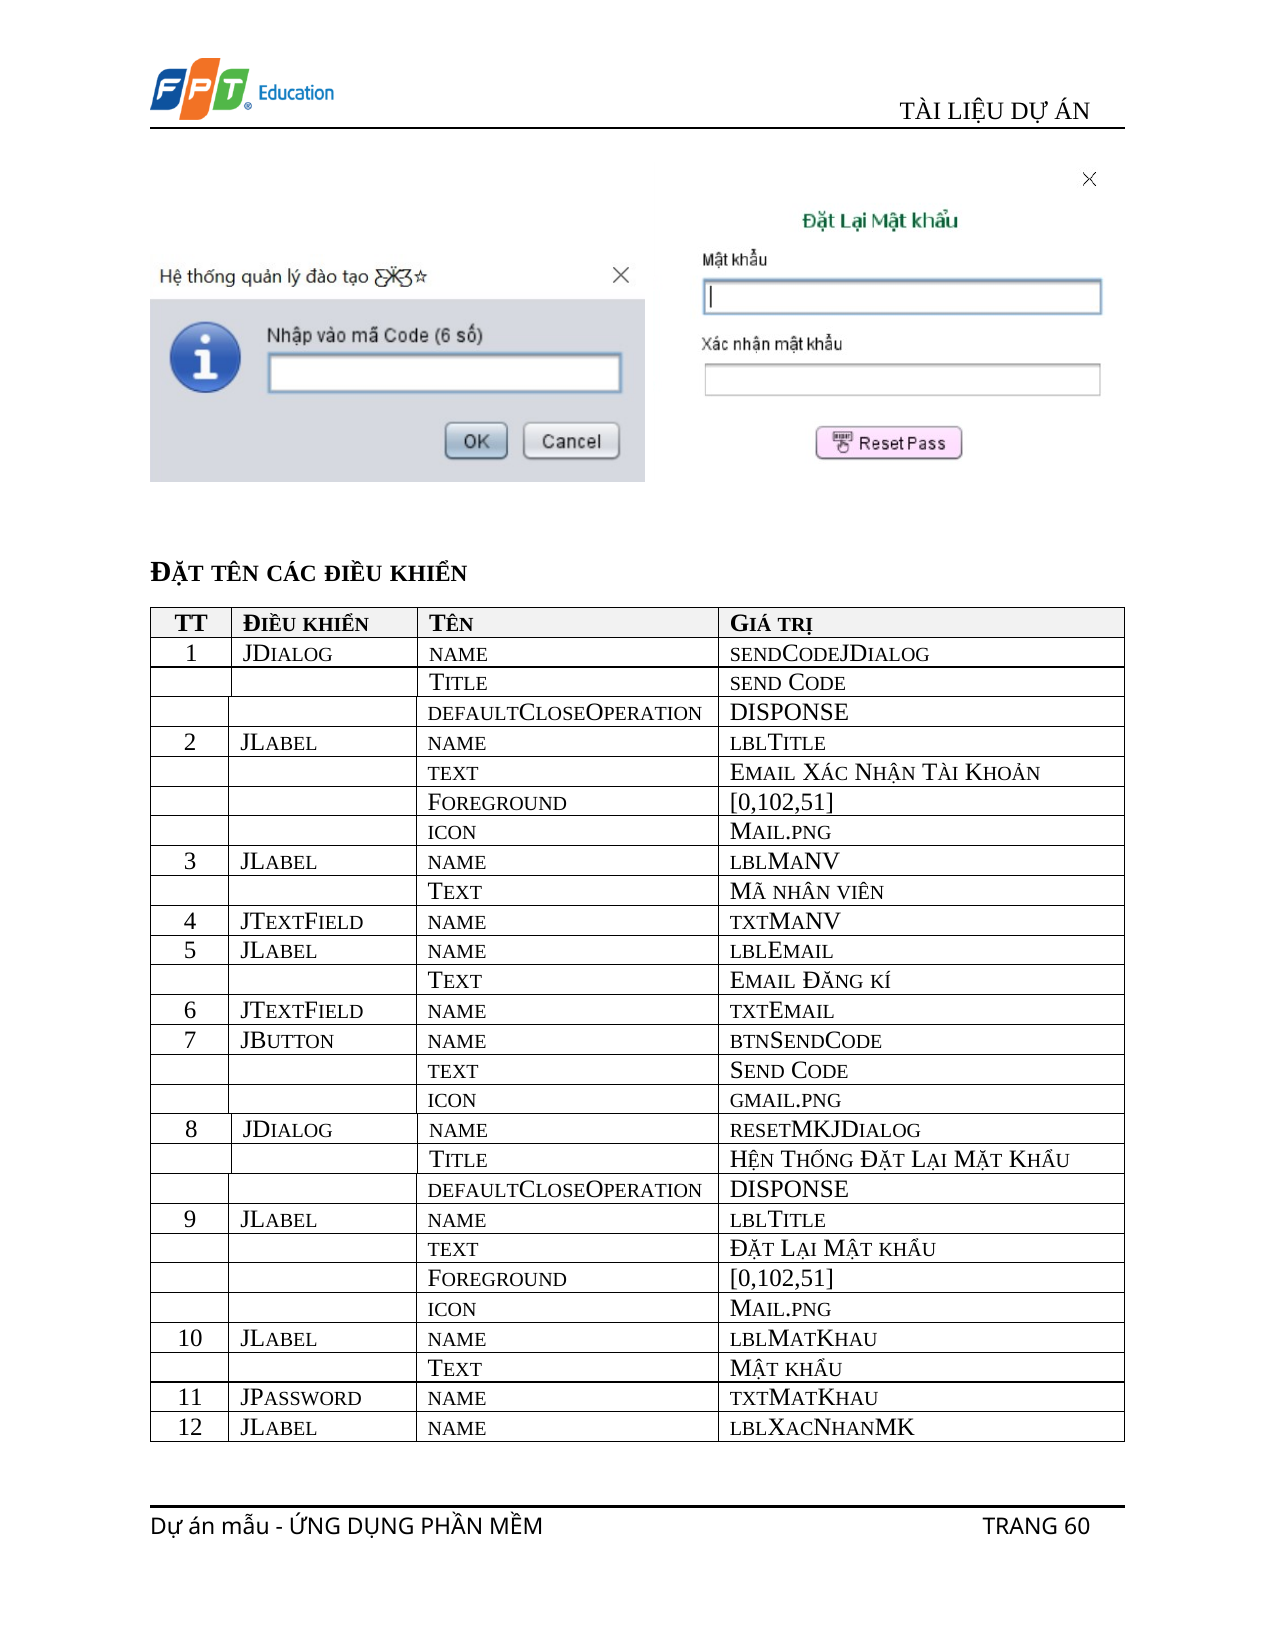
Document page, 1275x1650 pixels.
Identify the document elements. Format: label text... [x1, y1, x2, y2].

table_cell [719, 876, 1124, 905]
text Đặt tên các điều khiển [150, 554, 1125, 588]
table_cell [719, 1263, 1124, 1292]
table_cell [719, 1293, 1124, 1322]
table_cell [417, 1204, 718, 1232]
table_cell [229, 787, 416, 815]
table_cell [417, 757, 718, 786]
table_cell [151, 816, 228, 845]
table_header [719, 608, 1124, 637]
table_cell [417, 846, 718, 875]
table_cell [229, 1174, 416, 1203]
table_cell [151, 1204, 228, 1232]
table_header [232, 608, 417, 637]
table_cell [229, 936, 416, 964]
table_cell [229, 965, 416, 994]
picture [150, 254, 645, 482]
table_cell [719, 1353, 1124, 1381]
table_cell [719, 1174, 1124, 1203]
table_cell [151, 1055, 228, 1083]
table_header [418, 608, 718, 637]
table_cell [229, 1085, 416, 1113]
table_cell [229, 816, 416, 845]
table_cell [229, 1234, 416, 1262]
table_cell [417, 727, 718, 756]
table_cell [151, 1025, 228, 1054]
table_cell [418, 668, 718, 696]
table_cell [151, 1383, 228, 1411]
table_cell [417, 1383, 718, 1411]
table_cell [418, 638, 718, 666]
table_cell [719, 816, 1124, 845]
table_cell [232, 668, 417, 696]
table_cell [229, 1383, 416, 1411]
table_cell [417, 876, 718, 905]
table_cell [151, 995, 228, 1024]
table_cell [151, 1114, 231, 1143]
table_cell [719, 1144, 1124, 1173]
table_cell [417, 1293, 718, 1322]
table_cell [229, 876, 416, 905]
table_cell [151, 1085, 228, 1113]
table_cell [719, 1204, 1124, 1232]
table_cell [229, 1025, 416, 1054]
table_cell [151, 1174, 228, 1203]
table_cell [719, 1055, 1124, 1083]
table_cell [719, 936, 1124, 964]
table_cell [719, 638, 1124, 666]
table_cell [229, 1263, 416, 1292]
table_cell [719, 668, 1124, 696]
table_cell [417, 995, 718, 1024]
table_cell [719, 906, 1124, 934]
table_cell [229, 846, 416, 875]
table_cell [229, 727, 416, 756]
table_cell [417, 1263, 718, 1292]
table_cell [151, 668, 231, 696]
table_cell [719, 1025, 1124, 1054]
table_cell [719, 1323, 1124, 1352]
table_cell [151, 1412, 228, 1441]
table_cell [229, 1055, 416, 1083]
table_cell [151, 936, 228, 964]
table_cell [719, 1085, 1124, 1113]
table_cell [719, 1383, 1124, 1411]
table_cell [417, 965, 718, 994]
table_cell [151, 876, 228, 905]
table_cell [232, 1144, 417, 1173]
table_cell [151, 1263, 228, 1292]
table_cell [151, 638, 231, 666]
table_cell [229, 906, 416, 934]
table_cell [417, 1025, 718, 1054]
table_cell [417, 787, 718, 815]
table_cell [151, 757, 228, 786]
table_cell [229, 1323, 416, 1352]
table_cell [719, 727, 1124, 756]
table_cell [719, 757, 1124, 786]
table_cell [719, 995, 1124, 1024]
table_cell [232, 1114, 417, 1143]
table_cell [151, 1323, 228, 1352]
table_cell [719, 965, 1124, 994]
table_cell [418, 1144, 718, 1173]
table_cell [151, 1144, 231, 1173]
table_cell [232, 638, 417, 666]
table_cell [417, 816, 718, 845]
picture [150, 58, 336, 120]
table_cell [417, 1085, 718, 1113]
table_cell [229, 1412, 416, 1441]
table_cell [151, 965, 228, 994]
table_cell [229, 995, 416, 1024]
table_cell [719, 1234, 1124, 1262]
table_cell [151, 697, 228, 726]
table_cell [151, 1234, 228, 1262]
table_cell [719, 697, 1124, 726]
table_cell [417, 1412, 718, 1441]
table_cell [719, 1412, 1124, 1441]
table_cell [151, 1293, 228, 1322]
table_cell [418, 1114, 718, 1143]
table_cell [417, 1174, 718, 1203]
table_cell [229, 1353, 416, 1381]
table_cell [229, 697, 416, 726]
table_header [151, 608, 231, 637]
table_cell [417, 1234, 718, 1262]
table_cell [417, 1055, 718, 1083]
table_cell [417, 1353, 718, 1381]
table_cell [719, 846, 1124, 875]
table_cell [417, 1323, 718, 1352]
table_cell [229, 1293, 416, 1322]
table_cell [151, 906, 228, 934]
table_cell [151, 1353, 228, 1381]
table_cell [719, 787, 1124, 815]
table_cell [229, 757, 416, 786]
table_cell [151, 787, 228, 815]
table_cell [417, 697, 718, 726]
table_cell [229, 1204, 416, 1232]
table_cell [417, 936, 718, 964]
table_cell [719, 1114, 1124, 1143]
picture [653, 162, 1107, 480]
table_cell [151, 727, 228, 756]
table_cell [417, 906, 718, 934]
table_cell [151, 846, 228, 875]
